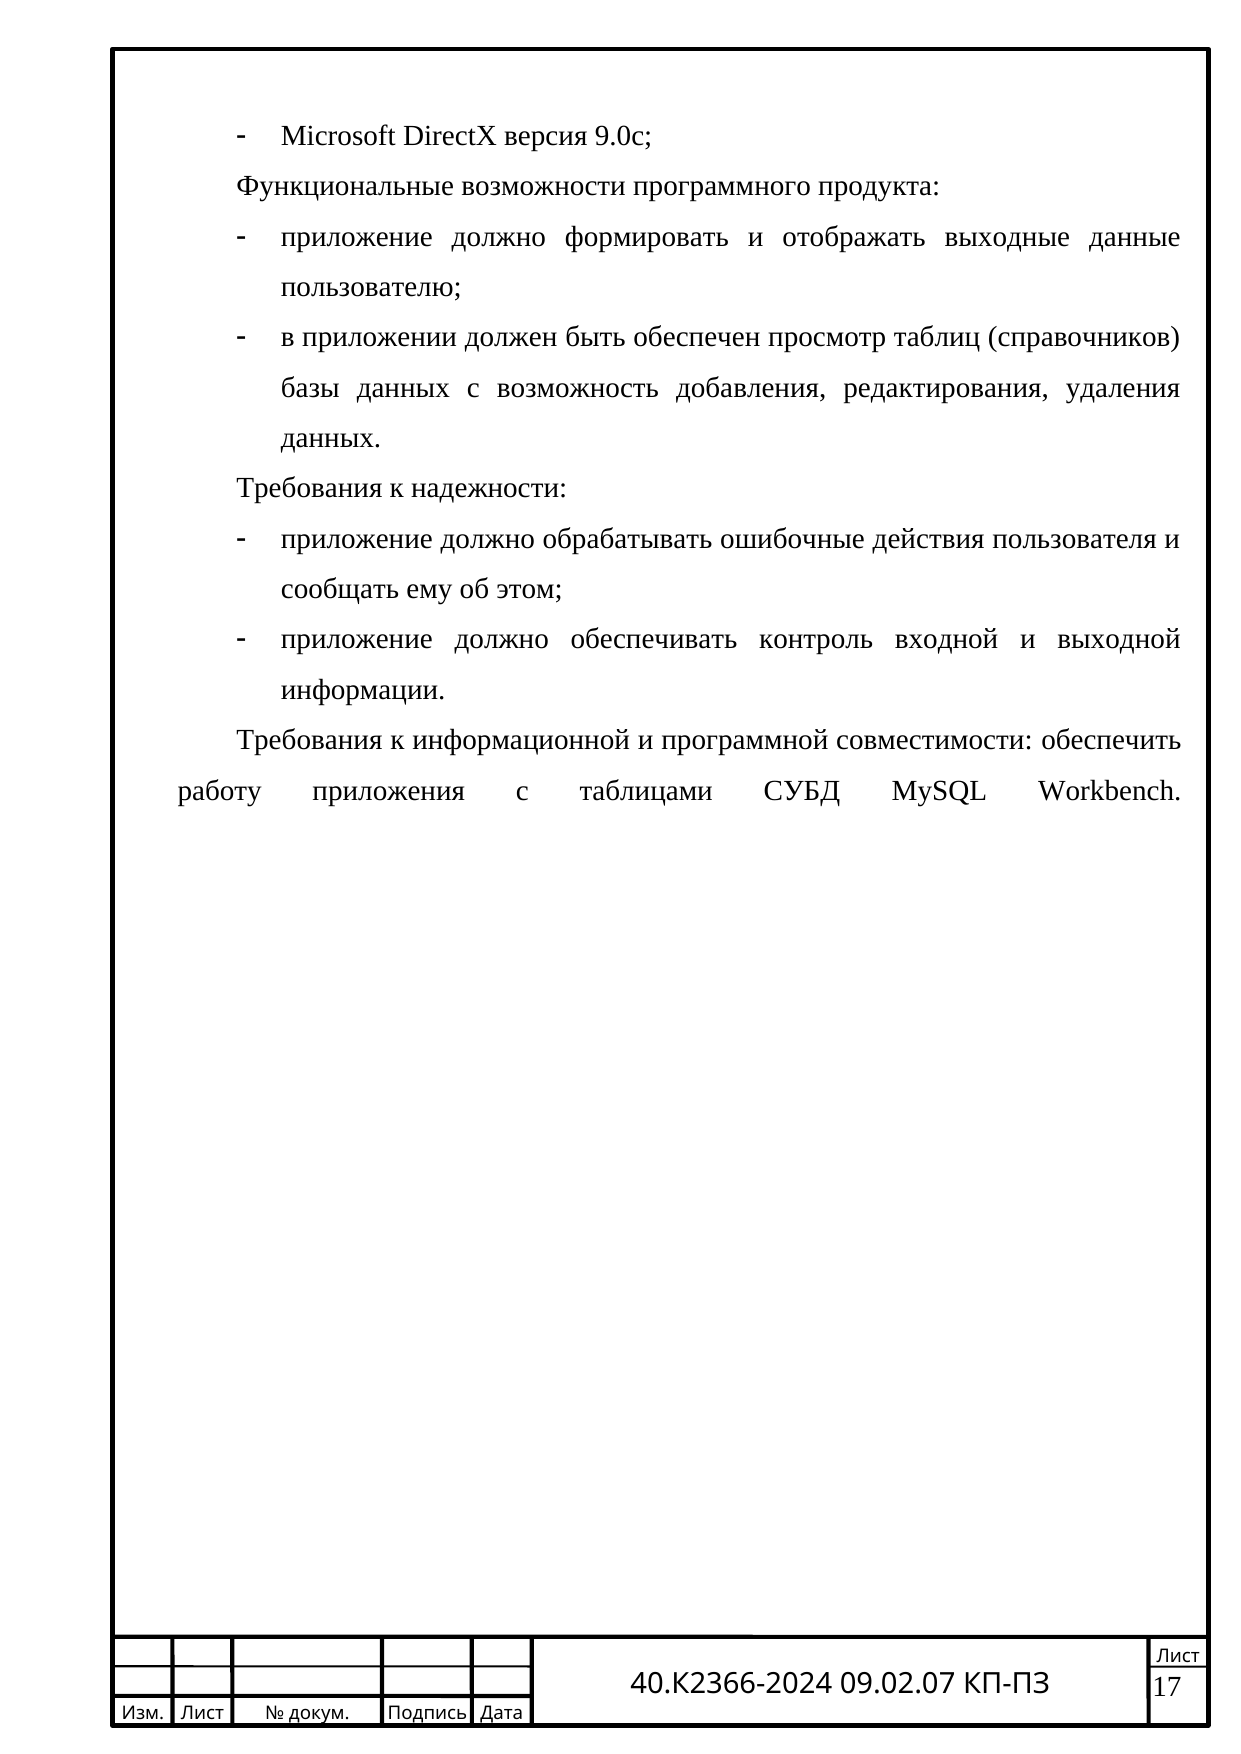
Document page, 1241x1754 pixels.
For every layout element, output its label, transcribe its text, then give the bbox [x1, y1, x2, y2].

list приложение должно обеспечивать контроль входной и выходной информации. [236, 622, 1181, 706]
text Требования к информационной и программной совместимости: обеспечить работу приложения с таблицами СУБД MySQL Workbench. [177, 722, 1181, 857]
list приложение должно формировать и отображать выходные данные пользователю; [236, 219, 1181, 303]
list в приложении должен быть обеспечен просмотр таблиц (справочников) базы данных с возможность добавления, редактирования, удаления данных. [236, 319, 1181, 454]
list Microsoft DirectX версия 9.0c; [236, 118, 1181, 152]
list приложение должно обрабатывать ошибочные действия пользователя и сообщать ему об этом; [236, 521, 1181, 605]
text Функциональные возможности программного продукта: [177, 168, 1181, 202]
text Требования к надежности: [177, 471, 1181, 504]
